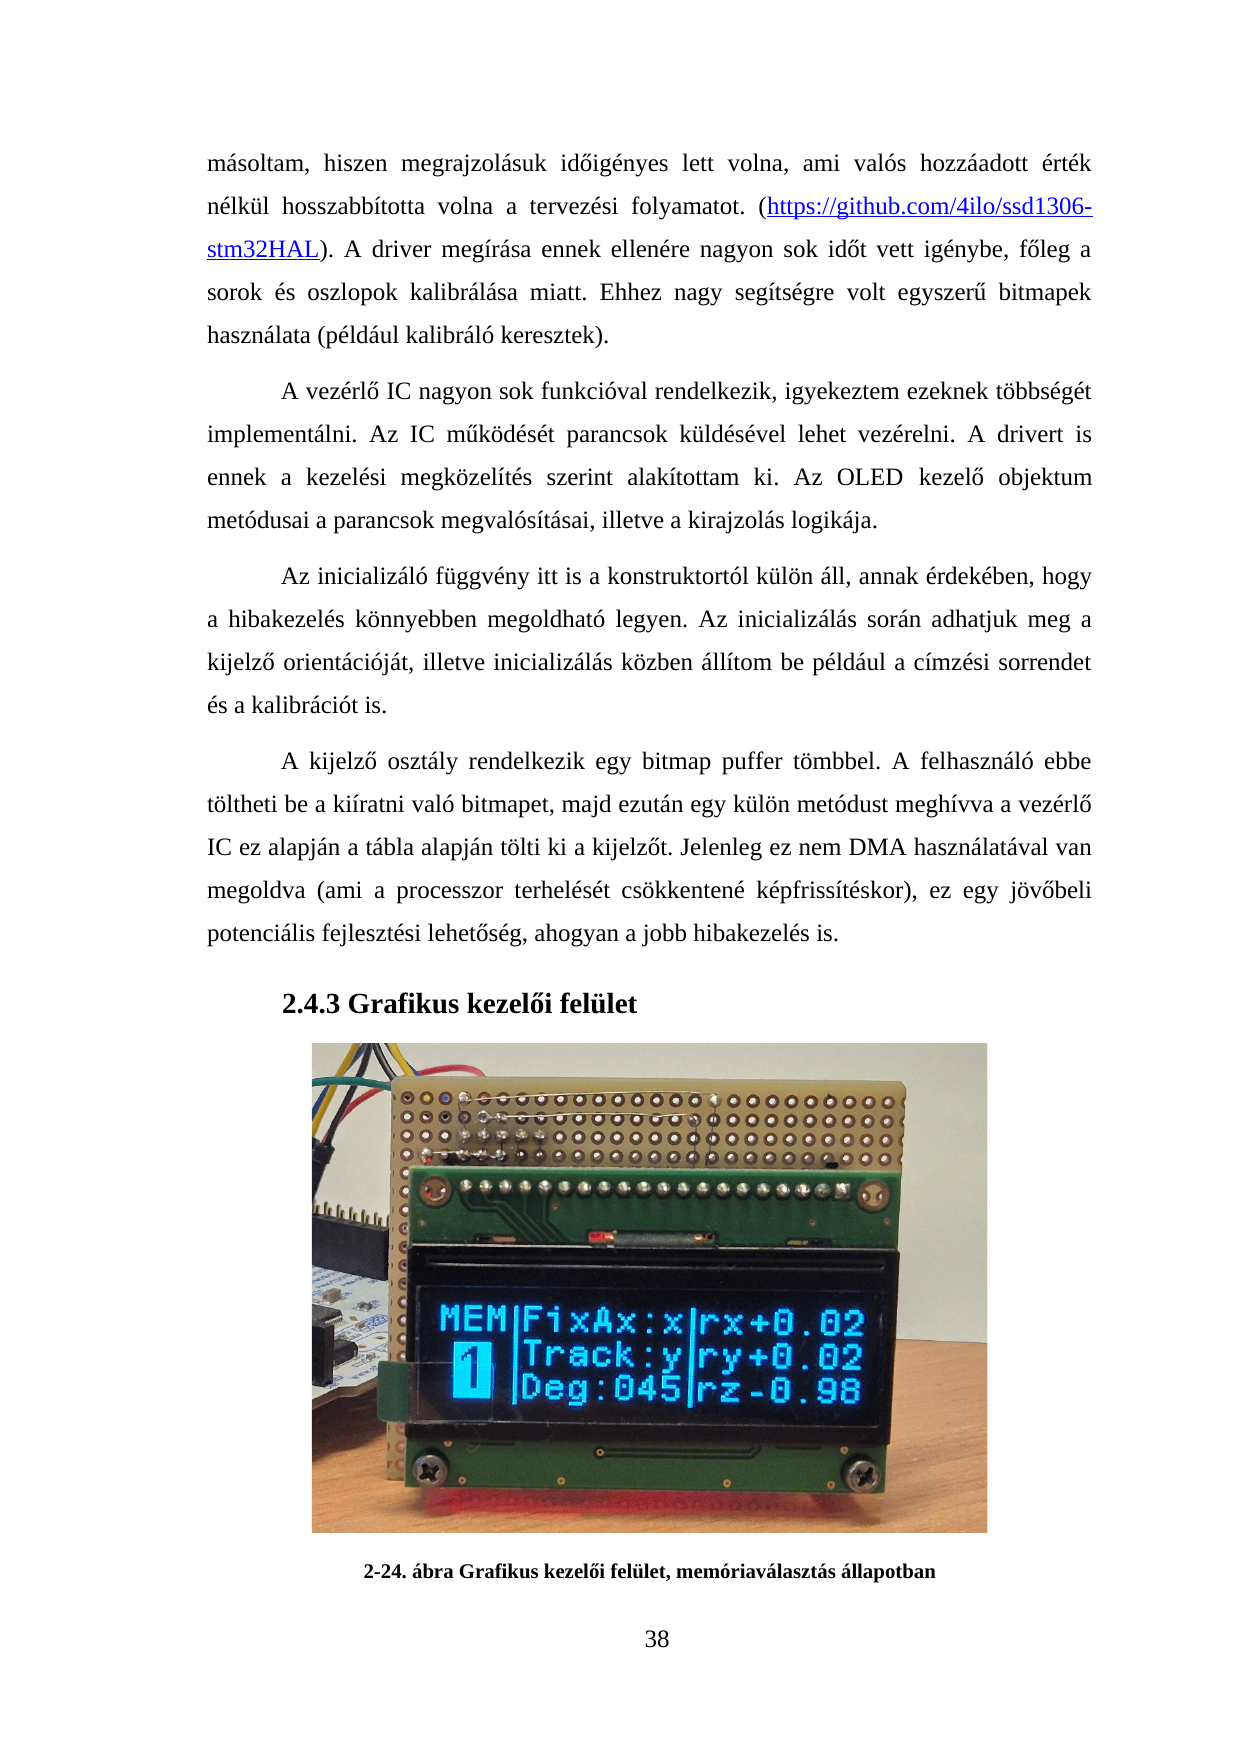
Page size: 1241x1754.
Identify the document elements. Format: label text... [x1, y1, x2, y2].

text A kijelző osztály rendelkezik egy bitmap puffer tömbbel. A felhasználó ebbe töltheti be a kiíratni való bitmapet, majd ezután egy külön metódust meghívva a vezérlő IC ez alapján a tábla alapján tölti ki a kijelzőt. Jelenleg ez nem DMA használatával van megoldva (ami a processzor terhelését csökkentené képfrissítéskor), ez egy jövőbeli potenciális fejlesztési lehetőség, ahogyan a jobb hibakezelés is. [207, 746, 1092, 947]
text A vezérlő IC nagyon sok funkcióval rendelkezik, igyekeztem ezeknek többségét implementálni. Az IC működését parancsok küldésével lehet vezérelni. A drivert is ennek a kezelési megközelítés szerint alakítottam ki. Az OLED kezelő objektum metódusai a parancsok megvalósításai, illetve a kirajzolás logikája. [207, 376, 1092, 534]
text Az inicializáló függvény itt is a konstruktortól külön áll, annak érdekében, hogy a hibakezelés könnyebben megoldható legyen. Az inicializálás során adhatjuk meg a kijelző orientációját, illetve inicializálás közben állítom be például a címzési sorrendet és a kalibrációt is. [207, 561, 1092, 719]
subtitle Grafikus kezelői felület [207, 986, 1092, 1020]
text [207, 148, 1092, 349]
picture [311, 1043, 988, 1533]
